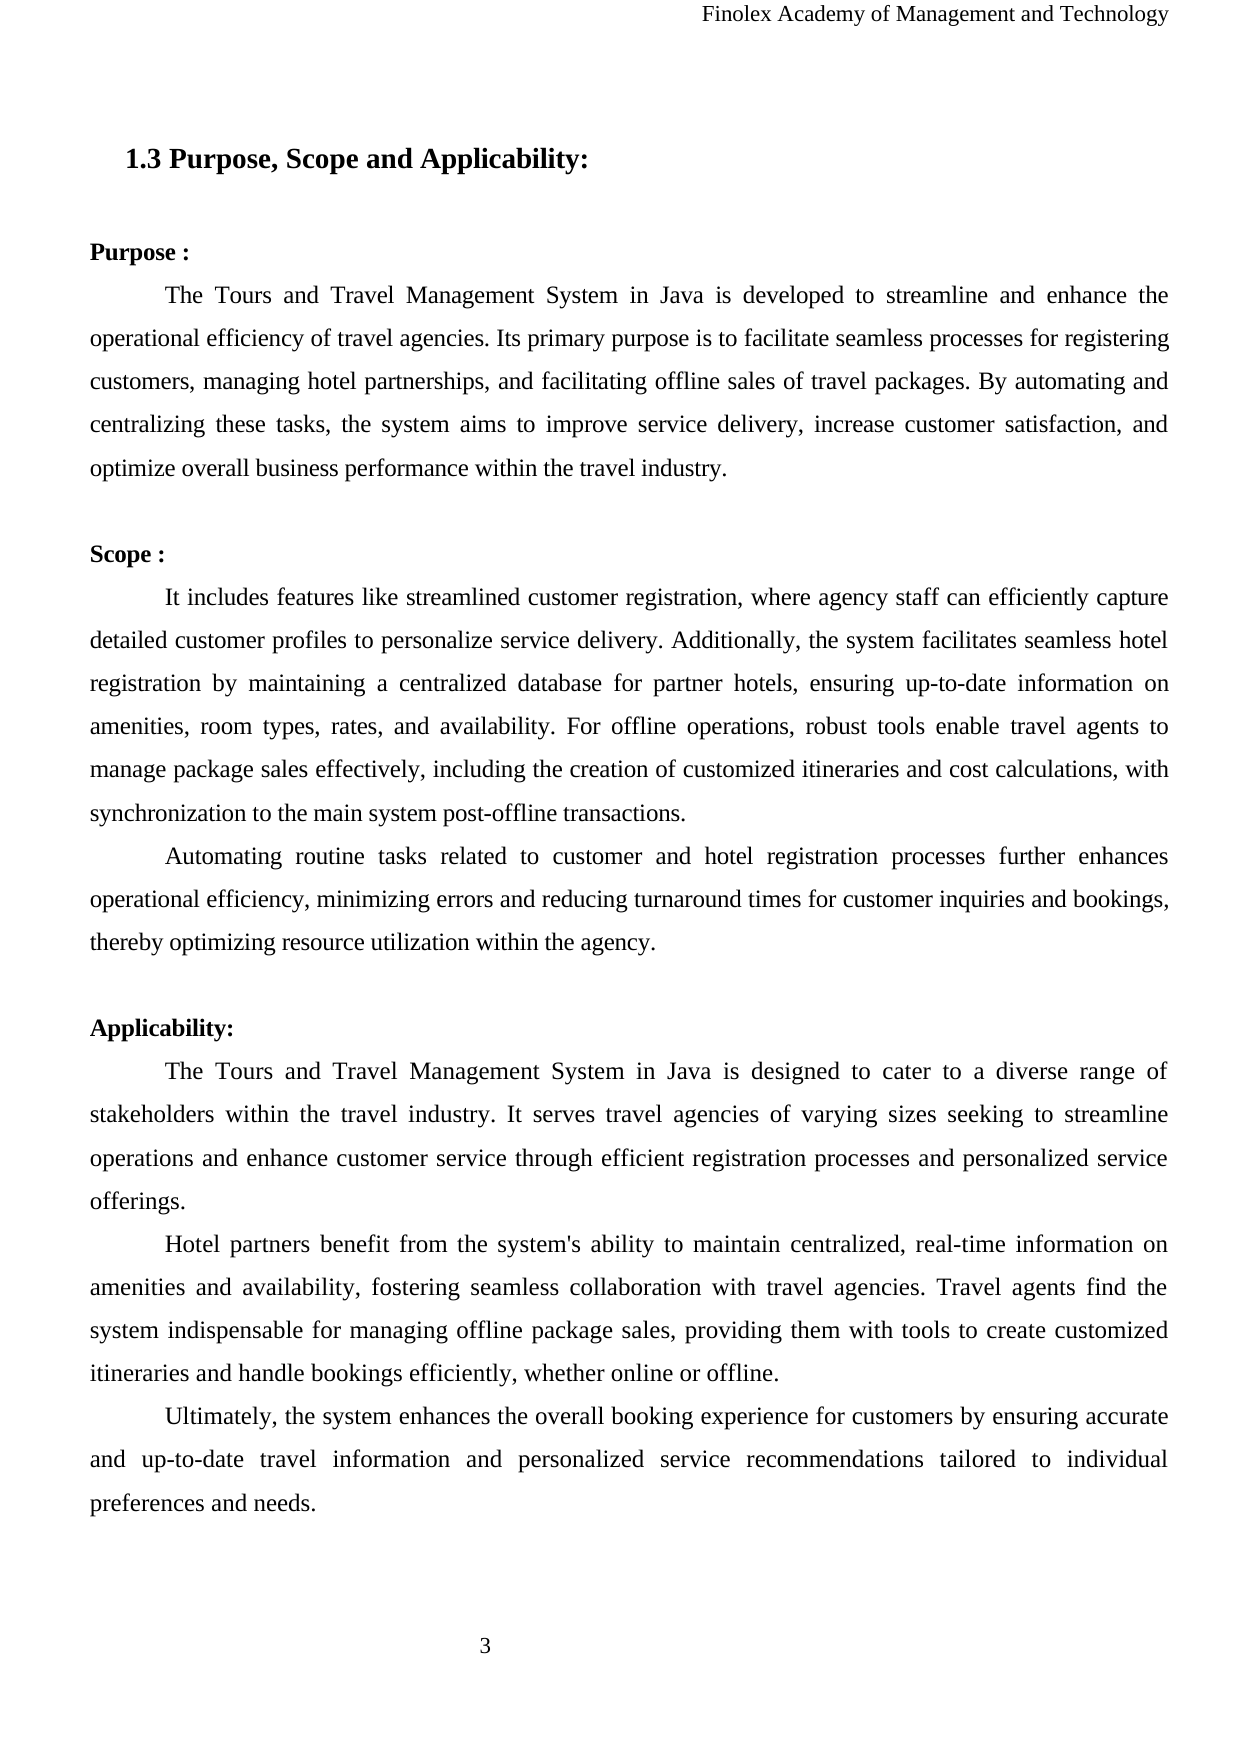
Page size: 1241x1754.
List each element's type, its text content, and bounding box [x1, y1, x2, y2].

text Hotel partners benefit from the system's ability to maintain centralized, real-time information on amenities and availability, fostering seamless collaboration with travel agencies. Travel agents find the system indispensable for managing offline package sales, providing them with tools to create customized itineraries and handle bookings efficiently, whether online or offline. [89, 1229, 1169, 1387]
text The Tours and Travel Management System in Java is developed to streamline and enhance the operational efficiency of travel agencies. Its primary purpose is to facilitate seamless processes for registering customers, managing hotel partnerships, and facilitating offline sales of travel packages. By automating and centralizing these tasks, the system aims to improve service delivery, increase customer satisfaction, and optimize overall business performance within the travel industry. [89, 280, 1169, 481]
text It includes features like streamlined customer registration, where agency staff can efficiently capture detailed customer profiles to personalize service delivery. Additionally, the system facilitates seamless hotel registration by maintaining a centralized database for partner hotels, ensuring up-to-date information on amenities, room types, rates, and availability. For offline operations, robust tools enable travel agents to manage package sales effectively, including the creation of customized itineraries and cost calculations, with synchronization to the main system post-offline transactions. [89, 582, 1169, 826]
text Automating routine tasks related to customer and hotel registration processes further enhances operational efficiency, minimizing errors and reducing turnaround times for customer inquiries and bookings, thereby optimizing resource utilization within the agency. [89, 841, 1169, 956]
text Scope : [89, 539, 1169, 568]
subtitle Purpose, Scope and Applicability: [125, 141, 1169, 175]
text Ultimately, the system enhances the overall booking experience for customers by ensuring accurate and up-to-date travel information and personalized service recommendations tailored to individual preferences and needs. [89, 1401, 1169, 1516]
text Purpose : [89, 237, 1169, 266]
text The Tours and Travel Management System in Java is designed to cater to a diverse range of stakeholders within the travel industry. It serves travel agencies of varying sizes seeking to streamline operations and enhance customer service through efficient registration processes and personalized service offerings. [89, 1056, 1169, 1214]
text Applicability: [89, 1013, 1169, 1042]
